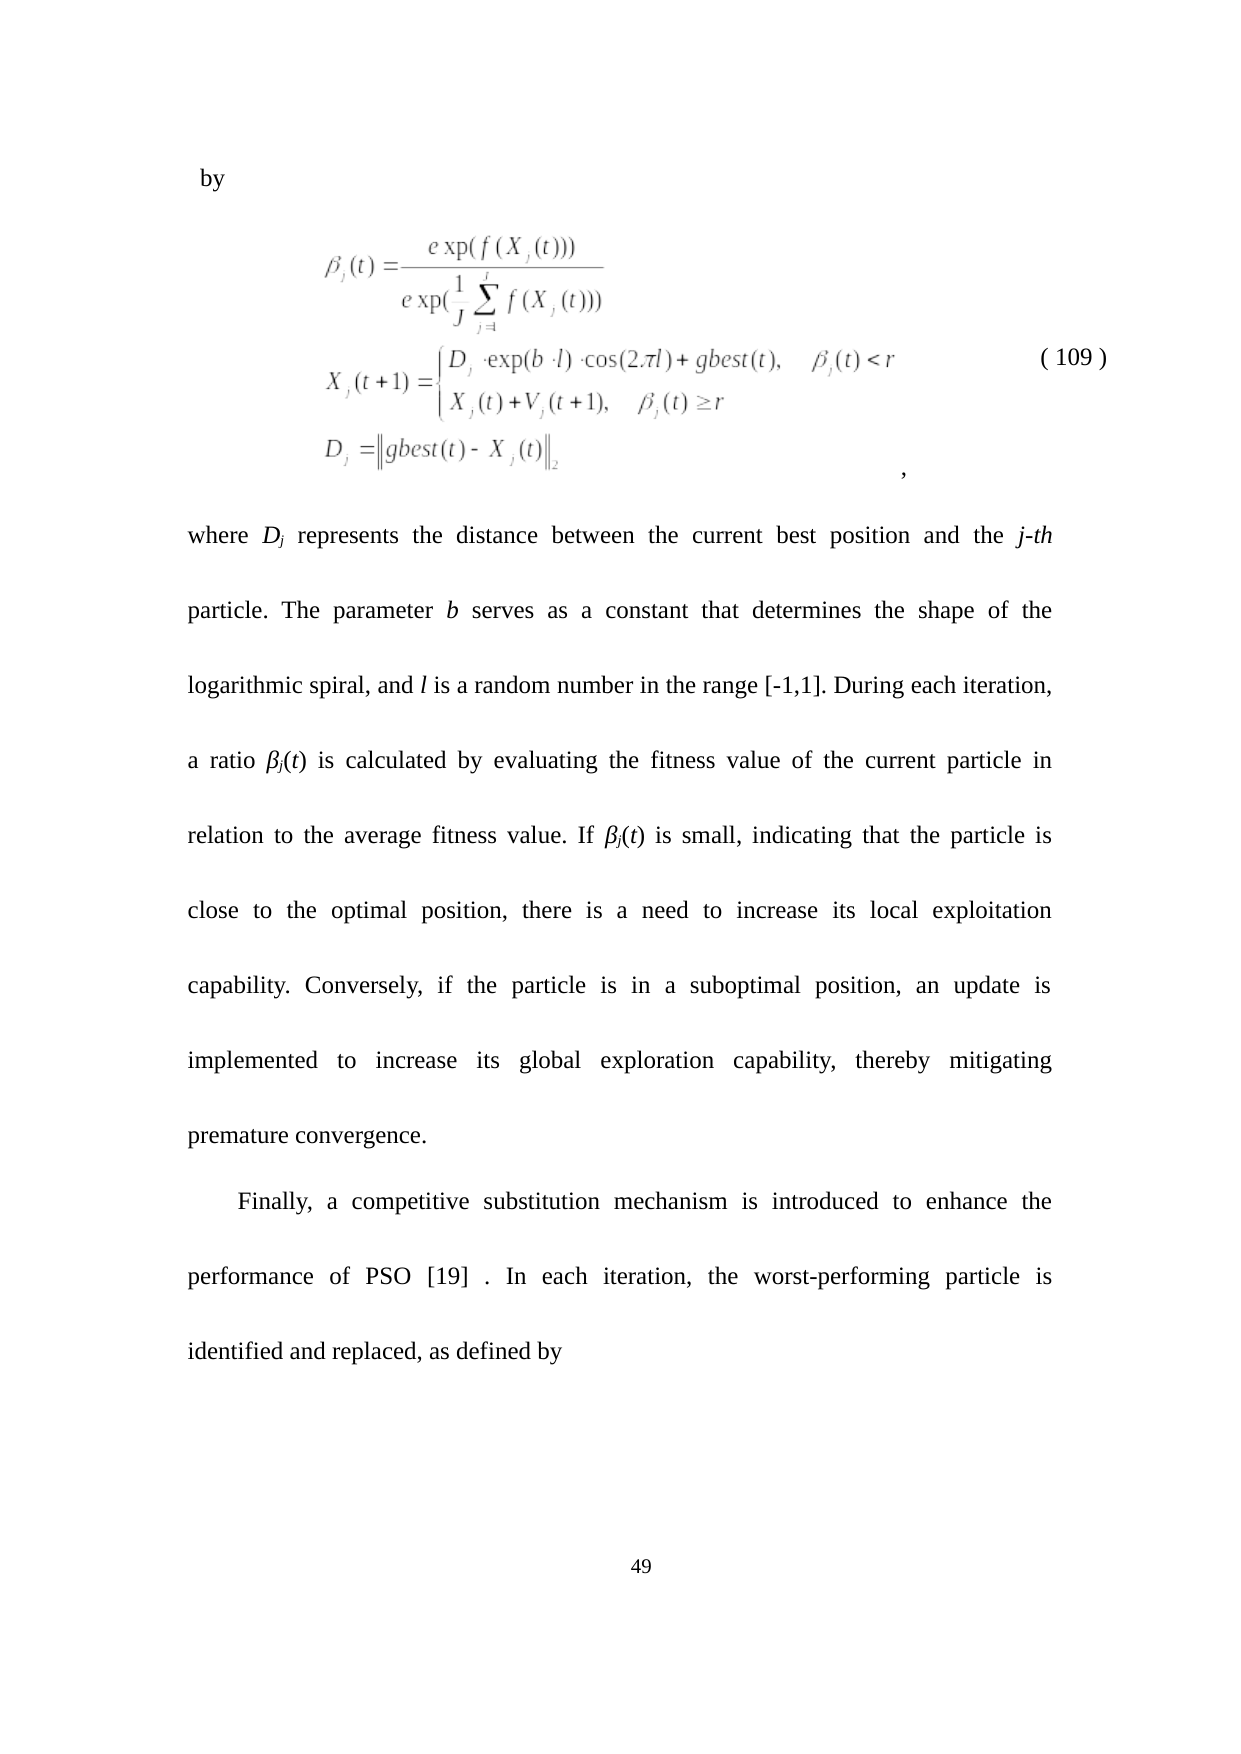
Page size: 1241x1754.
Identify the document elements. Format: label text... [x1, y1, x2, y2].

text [200, 158, 1053, 196]
text Finally, a competitive substitution mechanism is introduced to enhance the performance of PSO [19] . In each iteration, the worst-performing particle is identified and replaced, as defined by [187, 1182, 1053, 1369]
table_header ( 109 ) [1029, 225, 1118, 516]
table_header , [199, 225, 1029, 516]
text where Dj represents the distance between the current best position and the j-th particle. The parameter b serves as a constant that determines the shape of the logarithmic spiral, and l is a random number in the range [-1,1]. During each iteration, a ratio βj(t) is calculated by evaluating the fitness value of the current particle in relation to the average fitness value. If βj(t) is small, indicating that the particle is close to the optimal position, there is a need to increase its local exploitation capability. Conversely, if the particle is in a suboptimal position, an update is implemented to increase its global exploration capability, thereby mitigating premature convergence. [187, 516, 1053, 1153]
